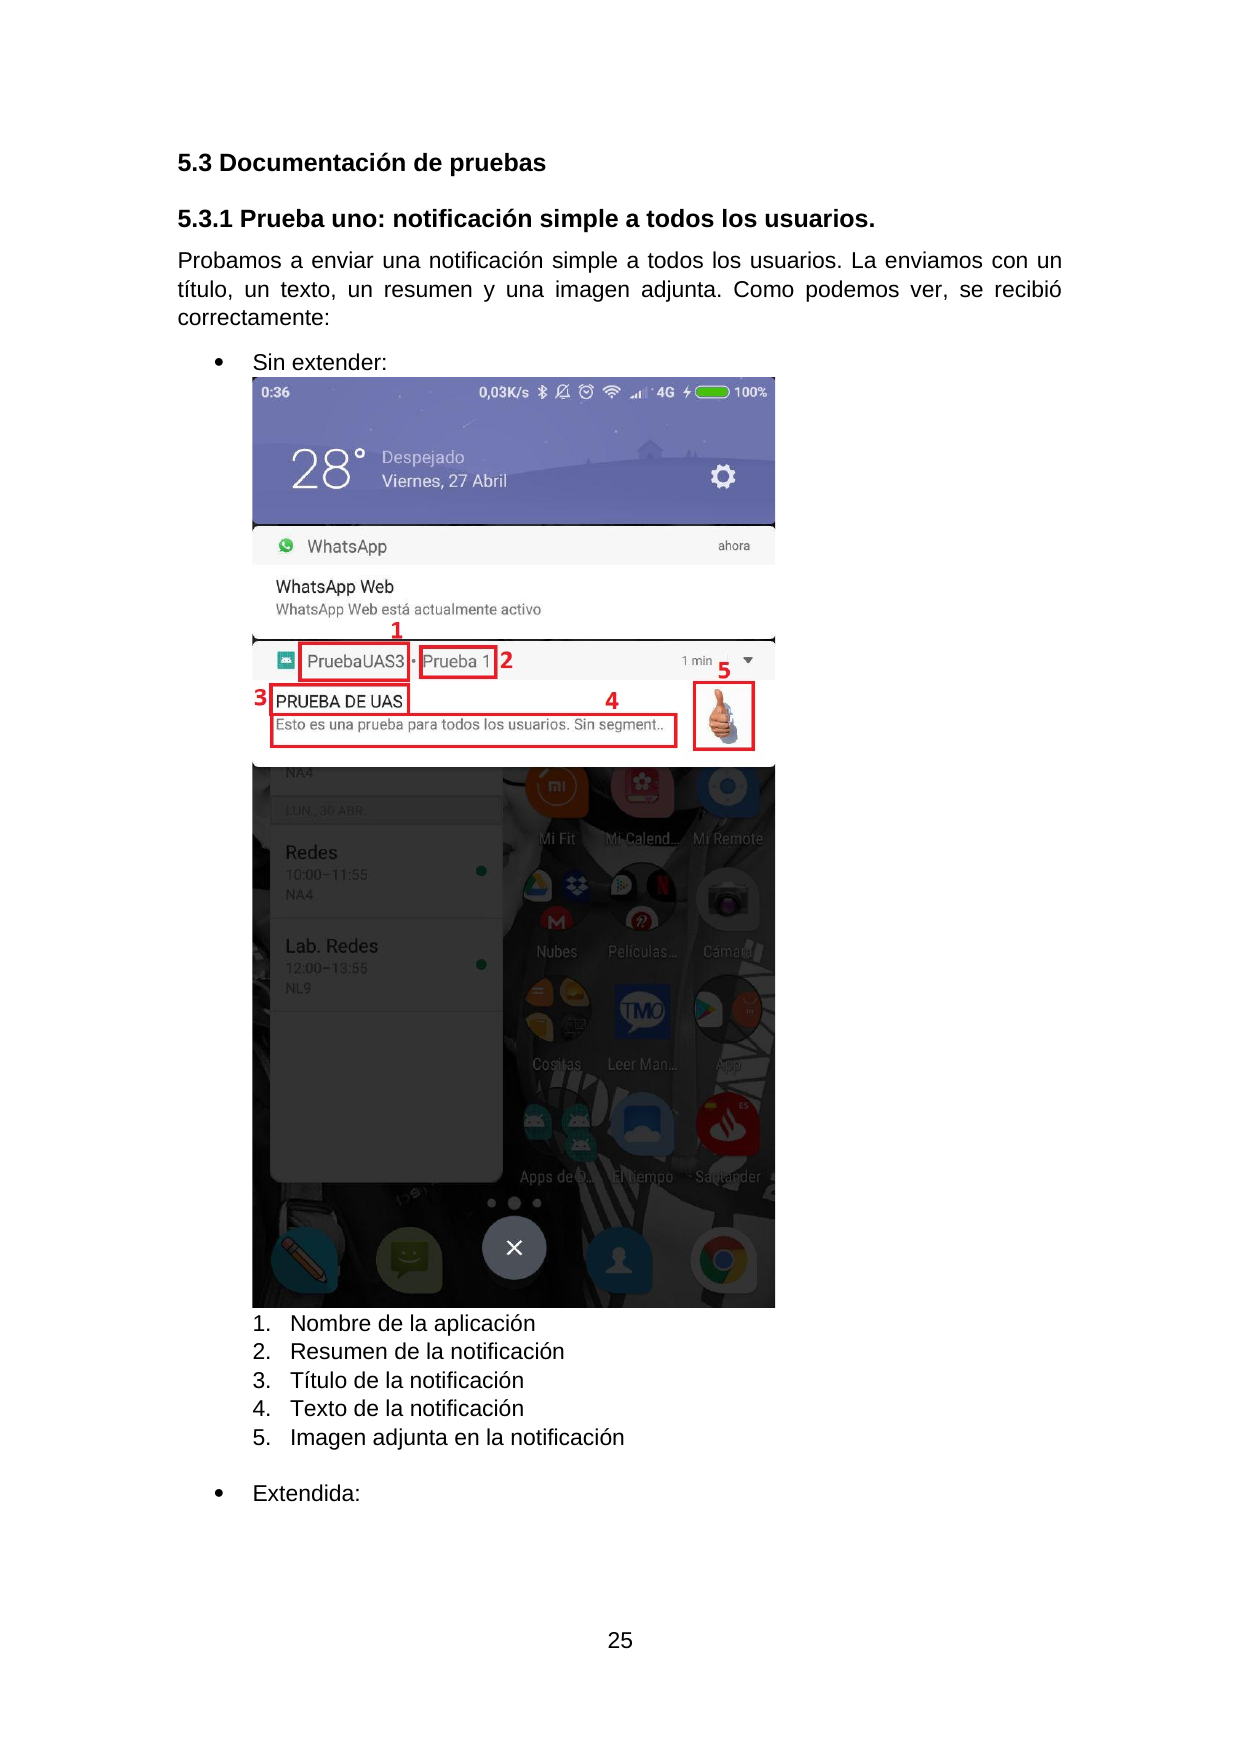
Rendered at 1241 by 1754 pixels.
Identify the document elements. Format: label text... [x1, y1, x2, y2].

picture [252, 377, 776, 1308]
list Sin extender: [215, 349, 1063, 376]
list Nombre de la aplicación [252, 1310, 1063, 1336]
list Imagen adjunta en la notificación [252, 1423, 1063, 1450]
list Título de la notificación [252, 1367, 1063, 1393]
subtitle 5.3 Documentación de pruebas [177, 148, 1063, 176]
text Probamos a enviar una notificación simple a todos los usuarios. La enviamos con un título, un texto, un resumen y una imagen adjunta. Como podemos ver, se recibió correctamente: [177, 247, 1063, 330]
subtitle 5.3.1 Prueba uno: notificación simple a todos los usuarios. [177, 204, 1063, 232]
list Texto de la notificación [252, 1395, 1063, 1421]
list Resumen de la notificación [252, 1338, 1063, 1364]
list Extendida: [215, 1480, 1063, 1507]
